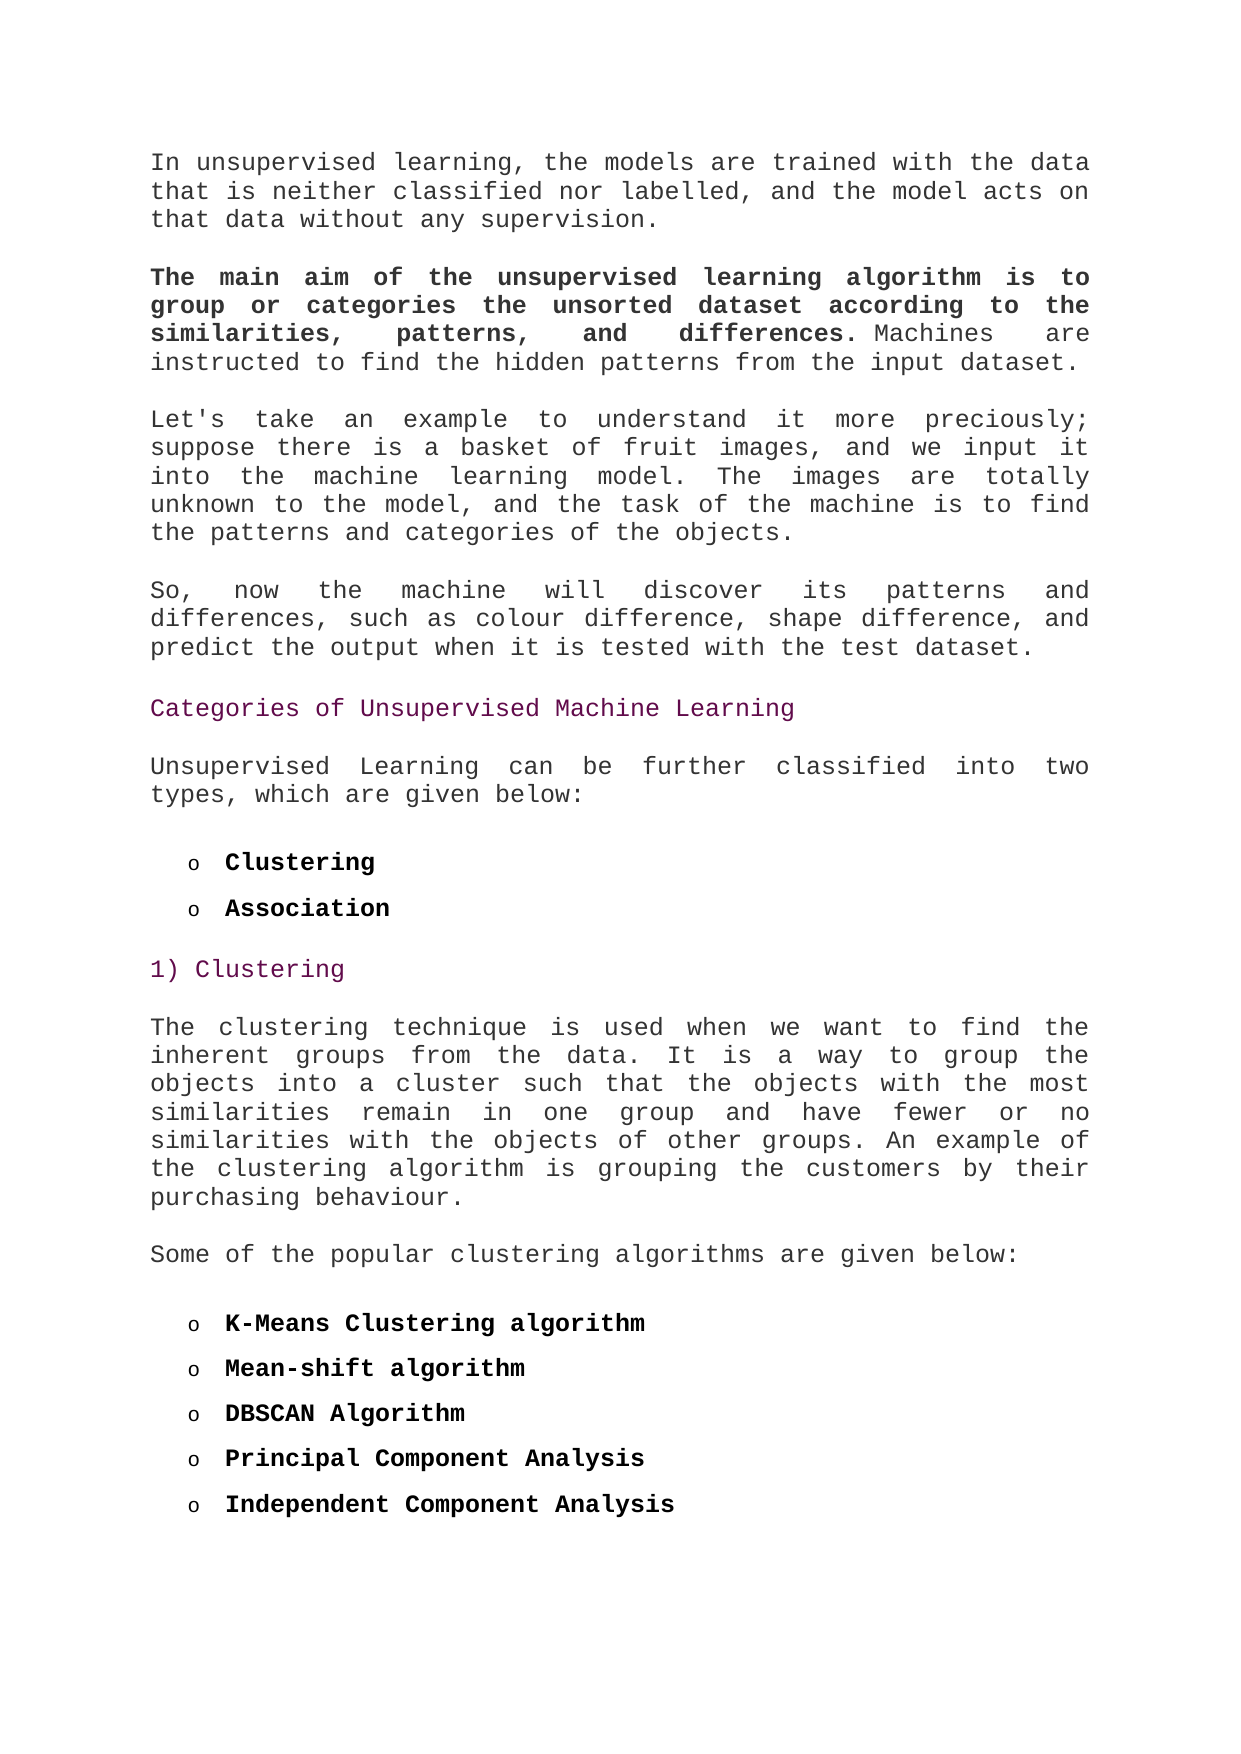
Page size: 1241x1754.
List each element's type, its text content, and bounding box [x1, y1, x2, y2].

text In unsupervised learning, the models are trained with the data that is neither classified nor labelled, and the model acts on that data without any supervision. [150, 150, 1090, 235]
list K-Means Clustering algorithm [187, 1299, 1090, 1338]
subtitle Categories of Unsupervised Machine Learning [150, 692, 1090, 724]
subtitle 1) Clustering [150, 953, 1090, 985]
list DBSCAN Algorithm [187, 1390, 1090, 1429]
text Unsupervised Learning can be further classified into two types, which are given below: [150, 753, 1090, 810]
text The main aim of the unsupervised learning algorithm is to group or categories the unsorted dataset according to the similarities, patterns, and differences. Machines are instructed to find the hidden patterns from the input dataset. [150, 264, 1090, 377]
text Let's take an example to understand it more preciously; suppose there is a basket of fruit images, and we input it into the machine learning model. The images are totally unknown to the model, and the task of the machine is to find the patterns and categories of the objects. [150, 407, 1090, 548]
text So, now the machine will discover its patterns and differences, such as colour difference, shape difference, and predict the output when it is tested with the test dataset. [150, 577, 1090, 662]
list Clustering [187, 839, 1090, 878]
list Principal Component Analysis [187, 1435, 1090, 1474]
text Some of the popular clustering algorithms are given below: [150, 1242, 1090, 1270]
list Association [187, 884, 1090, 923]
list Mean-shift algorithm [187, 1345, 1090, 1384]
text The clustering technique is used when we want to find the inherent groups from the data. It is a way to group the objects into a cluster such that the objects with the most similarities remain in one group and have fewer or no similarities with the objects of other groups. An example of the clustering algorithm is grouping the customers by their purchasing behaviour. [150, 1014, 1090, 1213]
list Independent Component Analysis [187, 1481, 1090, 1520]
